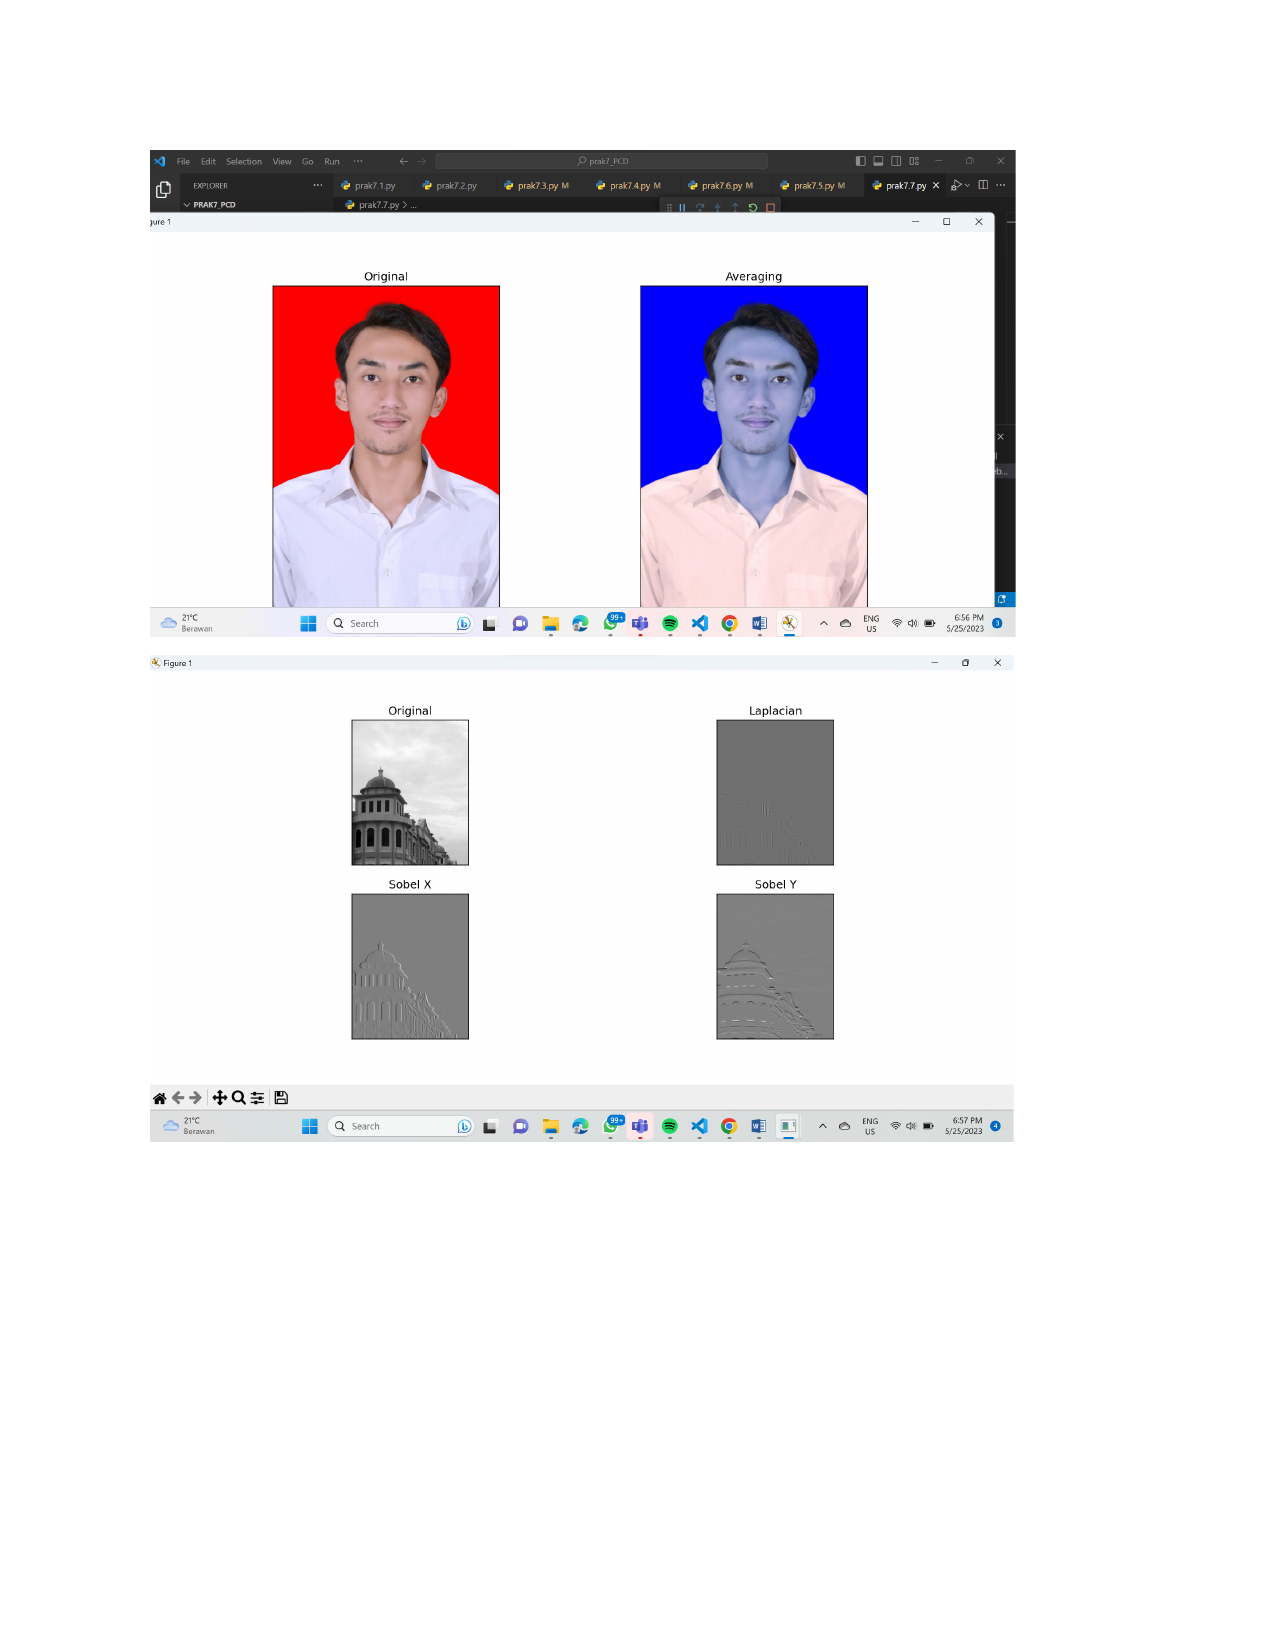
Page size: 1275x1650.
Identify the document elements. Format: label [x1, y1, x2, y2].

picture [150, 655, 1014, 1142]
picture [150, 150, 1016, 637]
